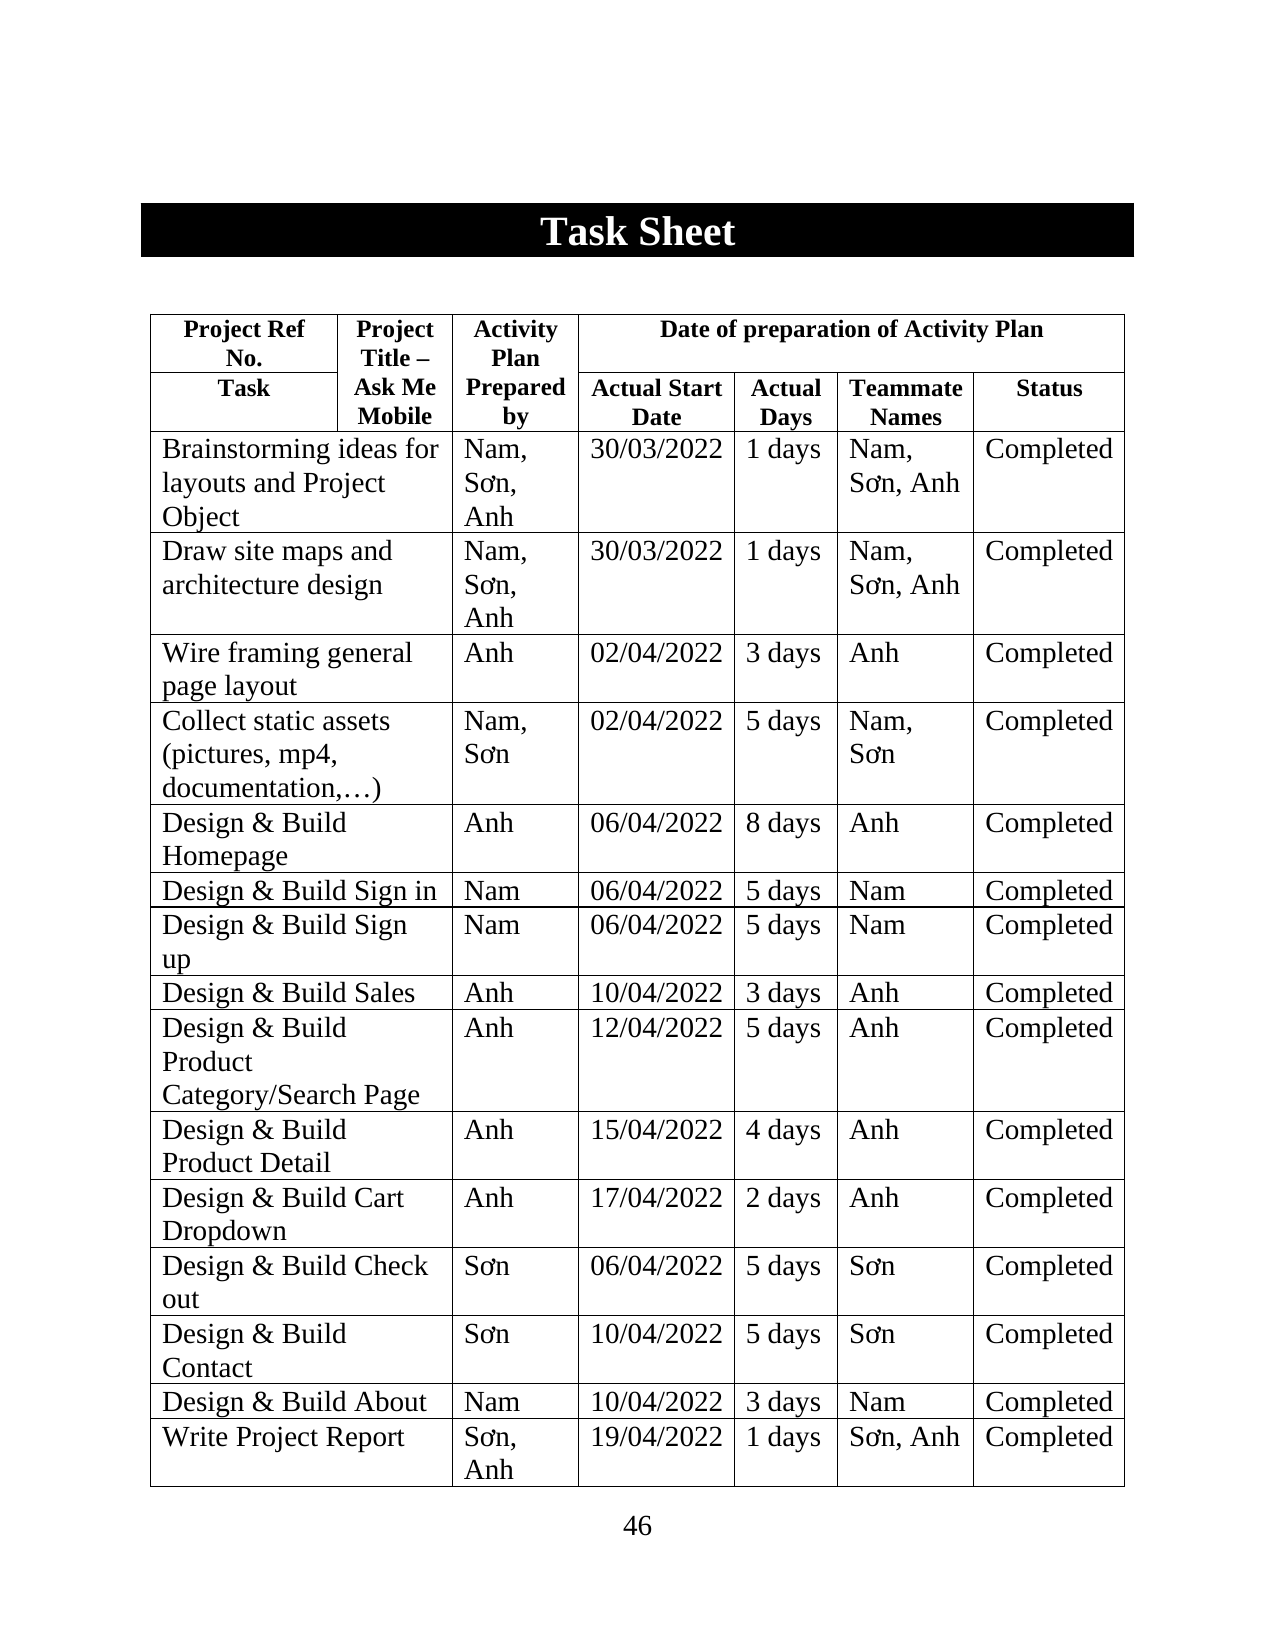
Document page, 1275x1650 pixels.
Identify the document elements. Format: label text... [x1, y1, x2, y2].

table_cell 5 days [735, 1010, 837, 1111]
table_cell 06/04/2022 [579, 873, 734, 906]
table_cell Design & Build Check out [151, 1248, 452, 1315]
table_cell Anh [453, 1112, 578, 1179]
table_cell Draw site maps and architecture design [151, 533, 452, 634]
table_cell Actual Start Date [579, 373, 734, 431]
table_cell 1 days [735, 432, 837, 532]
table_cell Design & Build Sign up [151, 908, 452, 974]
table_cell Anh [838, 1112, 973, 1179]
table_cell 10/04/2022 [579, 1316, 734, 1383]
table_cell Design & Build About [151, 1384, 452, 1418]
table_cell Nam [838, 908, 973, 974]
table_cell 5 days [735, 1316, 837, 1383]
subtitle Task Sheet [142, 204, 1133, 256]
table_cell Completed [974, 1316, 1124, 1383]
table_cell Completed [974, 805, 1124, 872]
table_cell Design & Build Product Category/Search Page [151, 1010, 452, 1111]
table_cell Anh [453, 635, 578, 702]
table_cell 06/04/2022 [579, 805, 734, 872]
table_header Project Title – Ask Me Mobile [338, 315, 452, 431]
table_cell 30/03/2022 [579, 533, 734, 634]
table_cell Nam, Sơn, Anh [453, 533, 578, 634]
table_cell 06/04/2022 [579, 908, 734, 974]
table_cell 02/04/2022 [579, 635, 734, 702]
table_cell 3 days [735, 1384, 837, 1418]
table_cell 5 days [735, 908, 837, 974]
table_cell 1 days [735, 533, 837, 634]
table_cell 8 days [735, 805, 837, 872]
table_cell Nam [453, 873, 578, 906]
table_cell Design & Build Product Detail [151, 1112, 452, 1179]
table_cell Completed [974, 1180, 1124, 1247]
table_cell 10/04/2022 [579, 1384, 734, 1418]
table_cell Wire framing general page layout [151, 635, 452, 702]
table_cell 12/04/2022 [579, 1010, 734, 1111]
table_cell Design & Build Homepage [151, 805, 452, 872]
table_cell Nam, Sơn, Anh [453, 432, 578, 532]
table_cell Sơn [453, 1316, 578, 1383]
table_cell 5 days [735, 703, 837, 804]
table_cell 1 days [735, 1419, 837, 1486]
table_cell Brainstorming ideas for layouts and Project Object [151, 432, 452, 532]
table_cell Completed [974, 976, 1124, 1009]
table_cell Nam, Sơn, Anh [838, 533, 973, 634]
table_cell Sơn [838, 1248, 973, 1315]
table_cell Completed [974, 432, 1124, 532]
table_cell Completed [974, 1419, 1124, 1486]
table_cell Sơn, Anh [838, 1419, 973, 1486]
table_cell Completed [974, 1010, 1124, 1111]
table_cell Nam [838, 873, 973, 906]
table_cell 5 days [735, 1248, 837, 1315]
table_cell Nam [838, 1384, 973, 1418]
table_header Activity Plan Prepared by [453, 315, 578, 431]
table_cell 2 days [735, 1180, 837, 1247]
table_cell Anh [453, 976, 578, 1009]
table_cell Anh [838, 805, 973, 872]
table_cell Nam, Sơn [453, 703, 578, 804]
table_cell Design & Build Sales [151, 976, 452, 1009]
table_cell 15/04/2022 [579, 1112, 734, 1179]
table_cell Write Project Report [151, 1419, 452, 1486]
table_cell Collect static assets (pictures, mp4, documentation,…) [151, 703, 452, 804]
table_cell Nam [453, 908, 578, 974]
table_cell 5 days [735, 873, 837, 906]
table_cell 02/04/2022 [579, 703, 734, 804]
table_cell 3 days [735, 976, 837, 1009]
table_cell 30/03/2022 [579, 432, 734, 532]
table_cell Nam, Sơn [838, 703, 973, 804]
table_cell Completed [974, 533, 1124, 634]
table_cell Completed [974, 1112, 1124, 1179]
table_cell Sơn [838, 1316, 973, 1383]
table_cell Teammate Names [838, 373, 973, 431]
table_cell 10/04/2022 [579, 976, 734, 1009]
table_cell Anh [838, 976, 973, 1009]
table_cell Sơn, Anh [453, 1419, 578, 1486]
table_cell Status [974, 373, 1124, 431]
table_cell Actual Days [735, 373, 837, 431]
table_cell Design & Build Contact [151, 1316, 452, 1383]
table_header Project Ref No. [151, 315, 337, 372]
table_cell Nam [453, 1384, 578, 1418]
table_cell Completed [974, 635, 1124, 702]
table_cell Anh [453, 1180, 578, 1247]
table_cell Anh [838, 1180, 973, 1247]
table_cell Completed [974, 1248, 1124, 1315]
table_cell Anh [453, 1010, 578, 1111]
table_cell 06/04/2022 [579, 1248, 734, 1315]
table_cell Anh [838, 1010, 973, 1111]
table_cell Completed [974, 908, 1124, 974]
table_cell Completed [974, 873, 1124, 906]
table_cell Anh [838, 635, 973, 702]
table_cell Completed [974, 703, 1124, 804]
table_cell Nam, Sơn, Anh [838, 432, 973, 532]
table_cell Design & Build Sign in [151, 873, 452, 906]
table_cell 3 days [735, 635, 837, 702]
table_cell Design & Build Cart Dropdown [151, 1180, 452, 1247]
table_cell 4 days [735, 1112, 837, 1179]
table_cell Anh [453, 805, 578, 872]
table_cell 17/04/2022 [579, 1180, 734, 1247]
table_cell Task [151, 373, 337, 431]
table_cell 19/04/2022 [579, 1419, 734, 1486]
table_header Date of preparation of Activity Plan [579, 315, 1124, 372]
table_cell Sơn [453, 1248, 578, 1315]
table_cell Completed [974, 1384, 1124, 1418]
